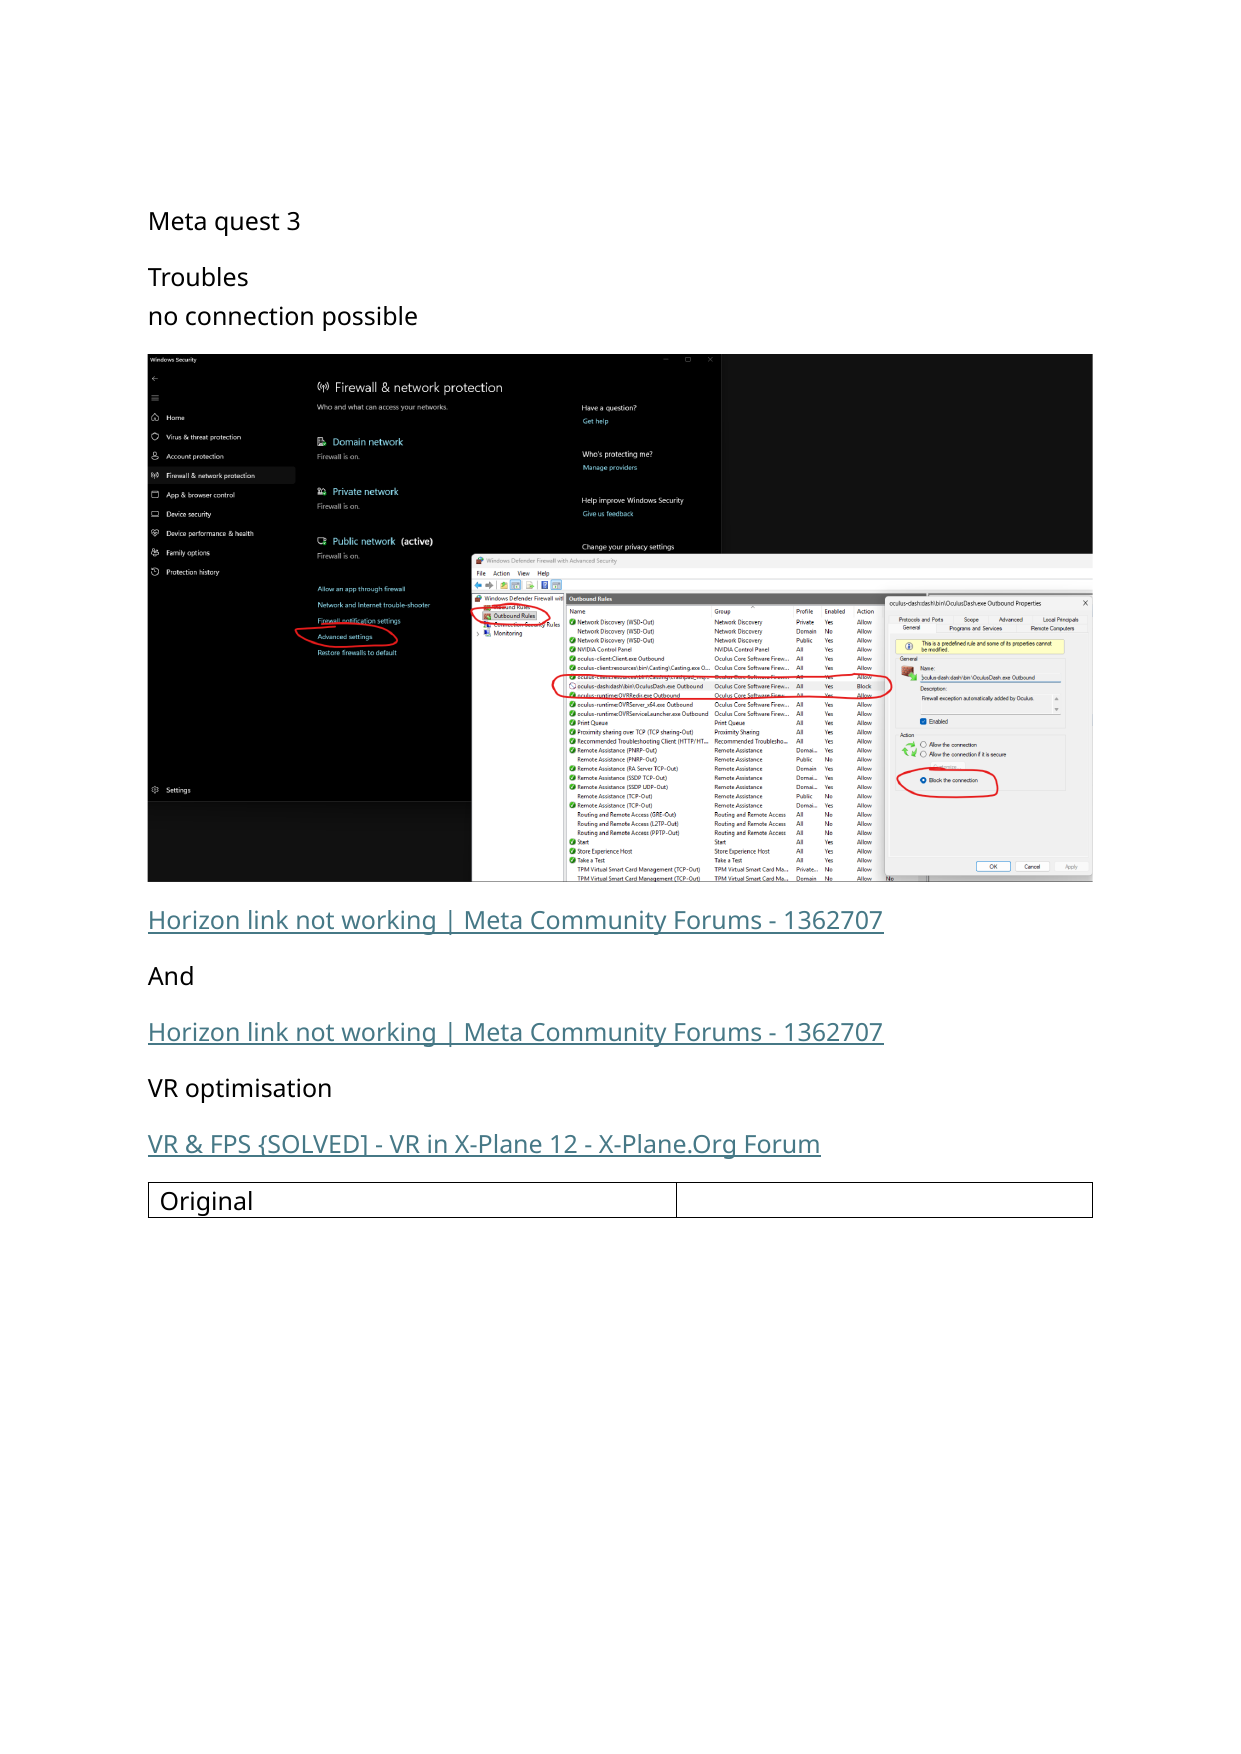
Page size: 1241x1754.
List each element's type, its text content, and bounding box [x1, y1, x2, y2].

text And [148, 959, 1093, 993]
table_header [677, 1183, 1092, 1217]
table_header Original [149, 1183, 676, 1217]
text VR optimisation [148, 1070, 1093, 1104]
picture [147, 354, 1093, 882]
text Troubles no connection possible [148, 259, 1093, 332]
text Meta quest 3 [148, 203, 1093, 237]
text Horizon link not working | Meta Community Forums - 1362707 [148, 1014, 1093, 1049]
text Horizon link not working | Meta Community Forums - 1362707 [148, 903, 1093, 937]
text VR & FPS {SOLVED] - VR in X-Plane 12 - X-Plane.Org Forum [148, 1126, 1093, 1160]
